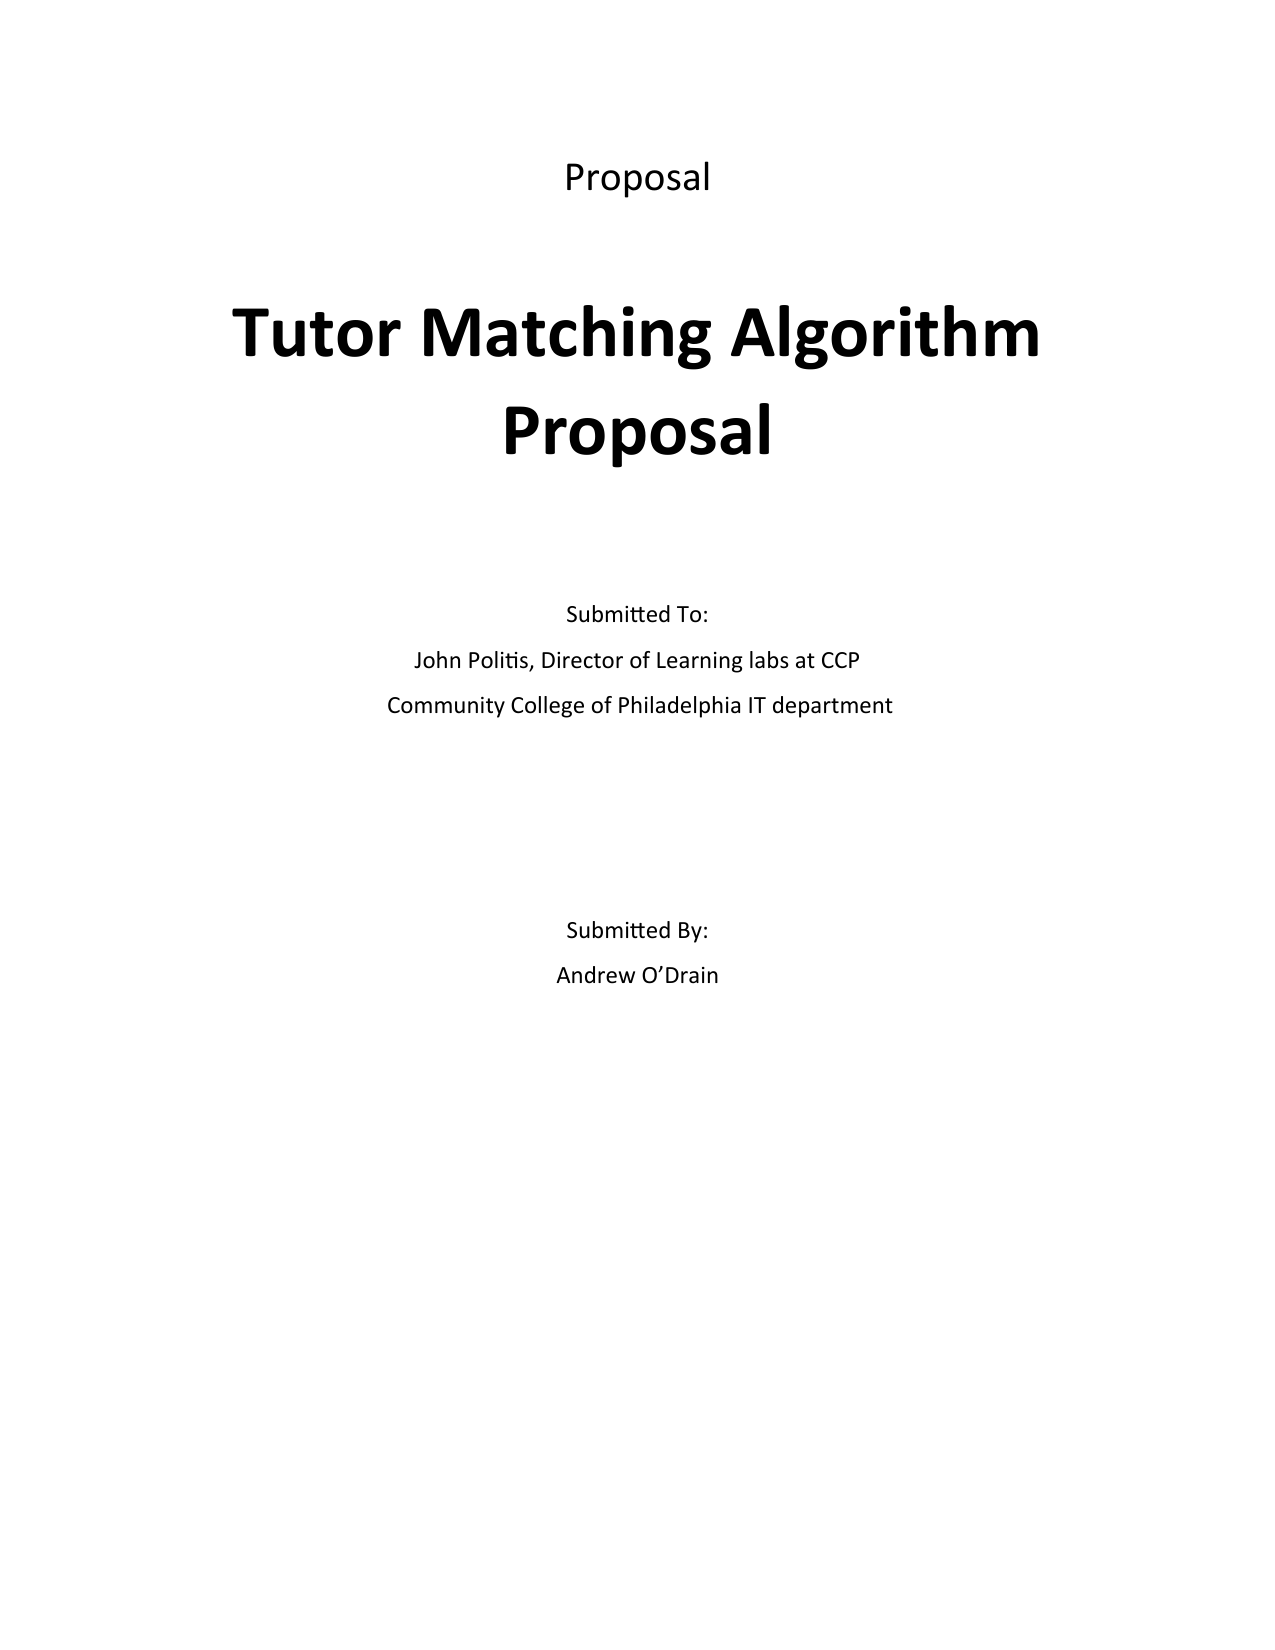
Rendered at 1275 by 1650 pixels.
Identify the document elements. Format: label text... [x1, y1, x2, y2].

text John Politis, Director of Learning labs at CCP [150, 644, 1125, 674]
text Submitted By: [150, 914, 1125, 945]
text Submitted To: [150, 599, 1125, 629]
text Tutor Matching Algorithm Proposal [150, 284, 1125, 473]
text Community College of Philadelphia IT department [150, 689, 1125, 719]
text Proposal [150, 150, 1125, 201]
text Andrew O’Drain [150, 959, 1125, 990]
